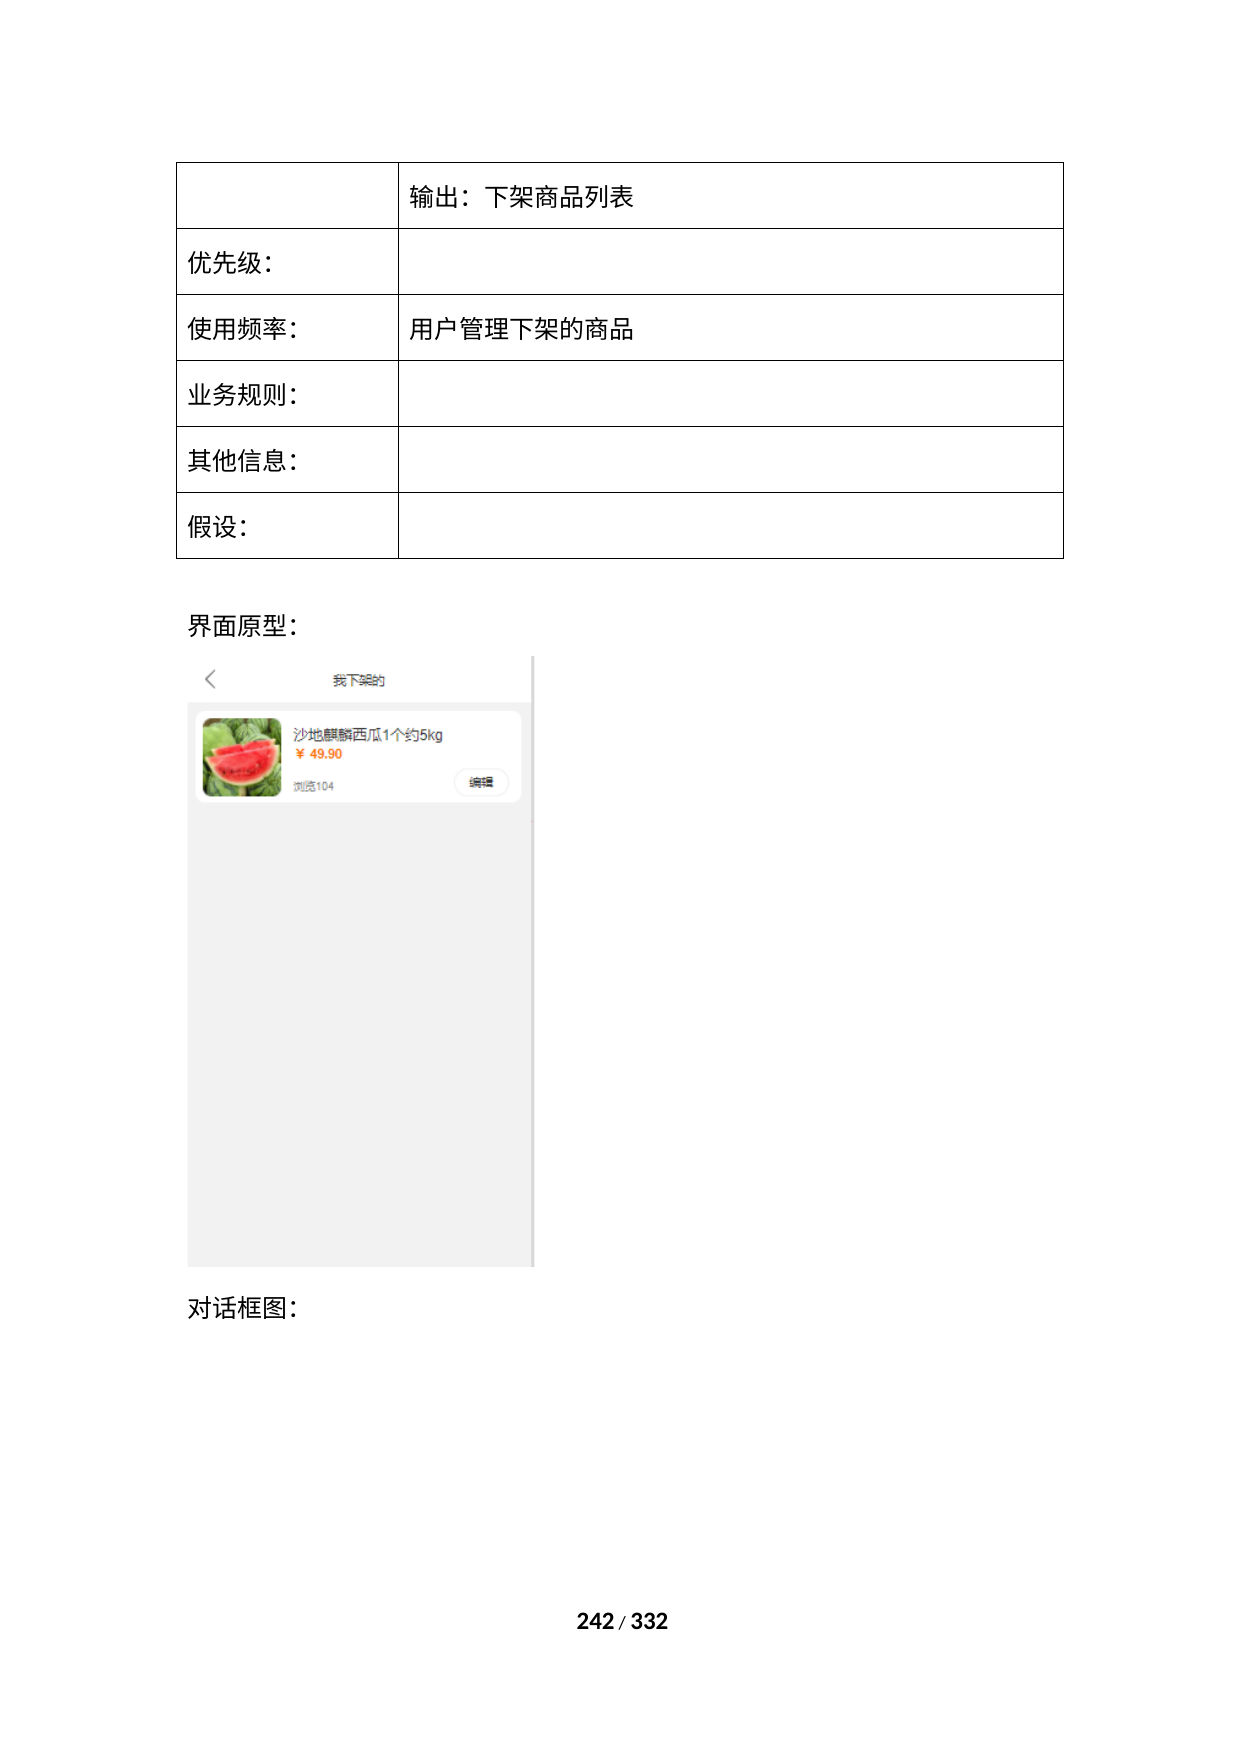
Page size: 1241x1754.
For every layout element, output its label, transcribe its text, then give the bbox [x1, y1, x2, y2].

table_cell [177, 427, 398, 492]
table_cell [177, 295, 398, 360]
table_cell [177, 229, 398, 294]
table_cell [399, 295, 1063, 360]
picture [187, 656, 535, 1267]
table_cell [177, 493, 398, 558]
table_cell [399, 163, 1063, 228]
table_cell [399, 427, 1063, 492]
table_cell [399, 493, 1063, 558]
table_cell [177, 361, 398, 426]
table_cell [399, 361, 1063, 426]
text 界面原型： [187, 592, 1053, 657]
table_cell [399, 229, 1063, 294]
text 对话框图： [187, 1274, 1053, 1339]
